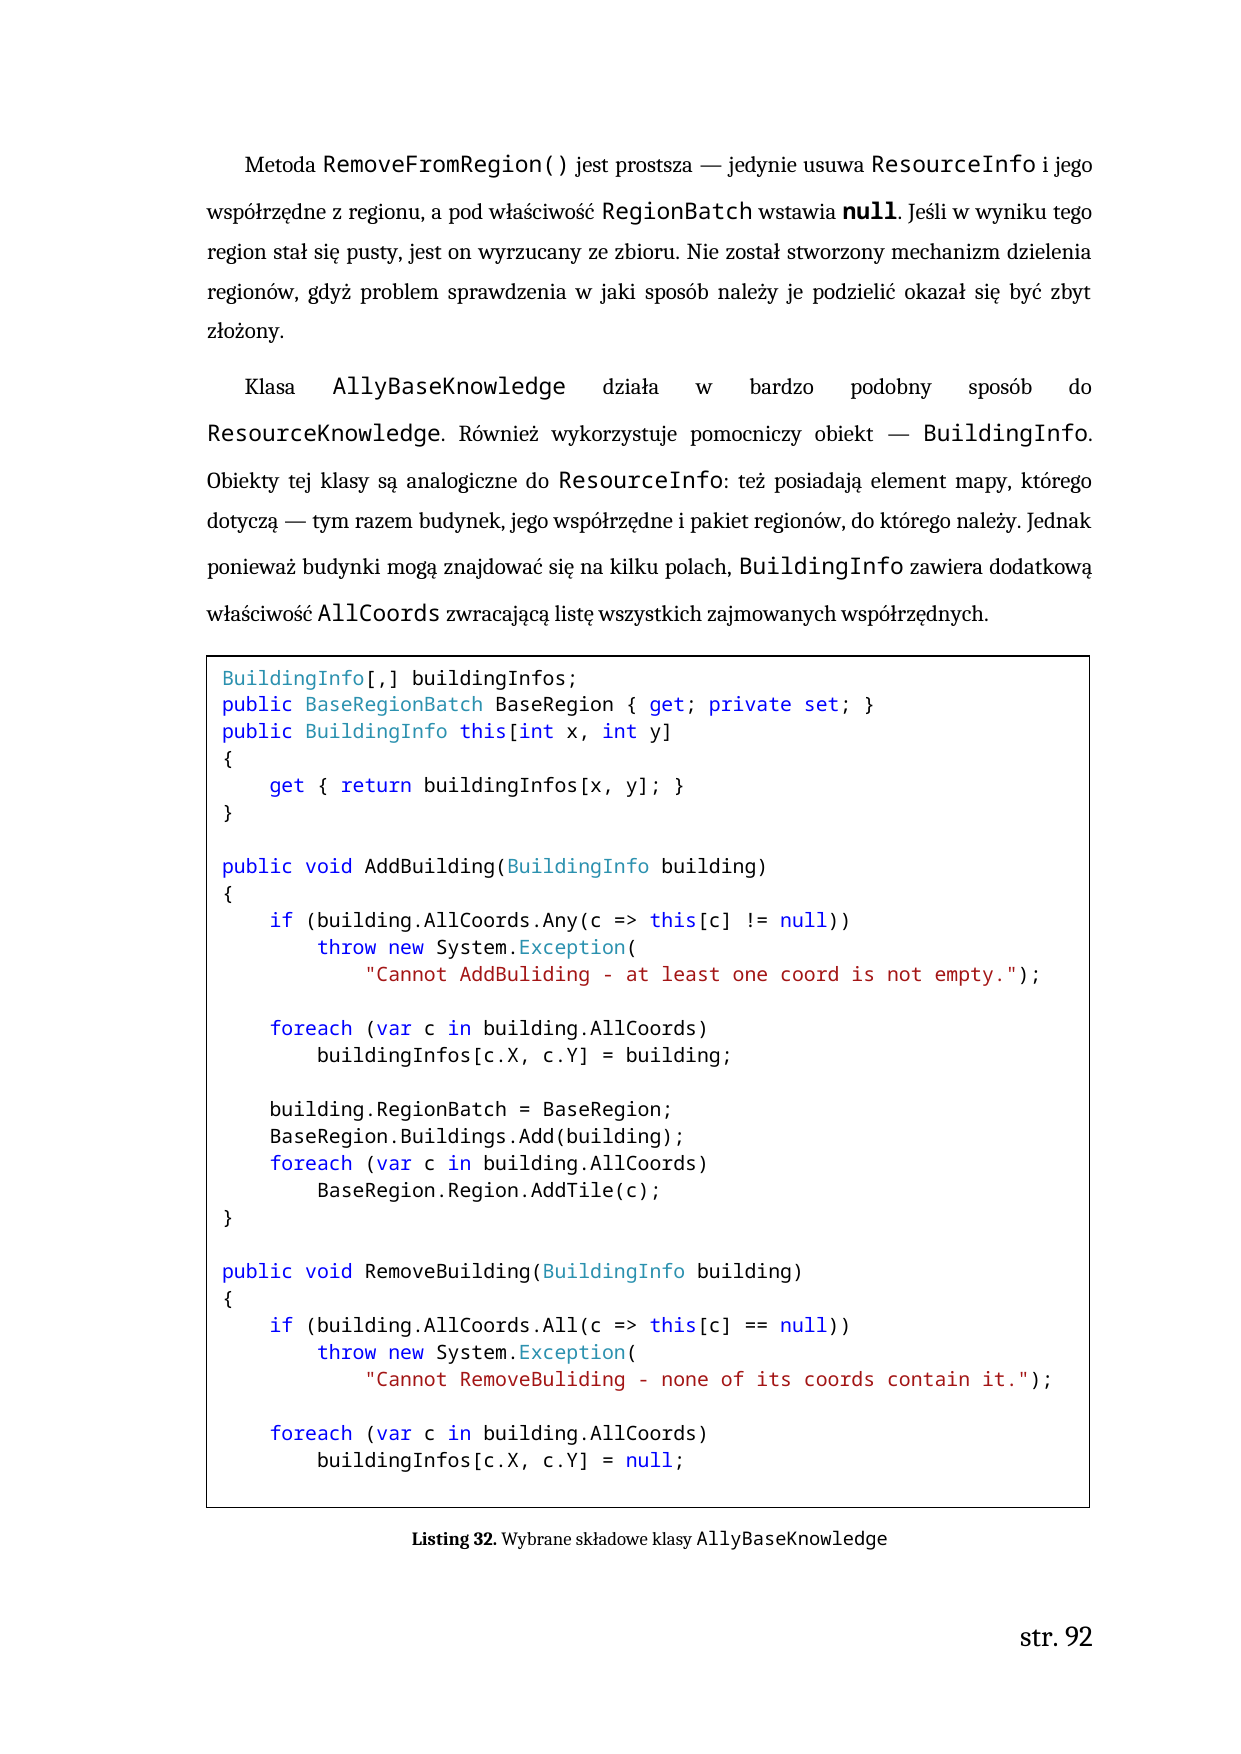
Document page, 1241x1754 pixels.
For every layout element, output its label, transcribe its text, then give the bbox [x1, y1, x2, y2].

text Klasa AllyBaseKnowledge działa w bardzo podobny sposób do ResourceKnowledge. Również wykorzystuje pomocniczy obiekt — BuildingInfo. Obiekty tej klasy są analogiczne do ResourceInfo: też posiadają element mapy, którego dotyczą — tym razem budynek, jego współrzędne i pakiet regionów, do którego należy. Jednak ponieważ budynki mogą znajdować się na kilku polach, BuildingInfo zawiera dodatkową właściwość AllCoords zwracającą listę wszystkich zajmowanych współrzędnych. [207, 370, 1092, 628]
text Metoda RemoveFromRegion() jest prostsza — jedynie usuwa ResourceInfo i jego współrzędne z regionu, a pod właściwość RegionBatch wstawia null. Jeśli w wyniku tego region stał się pusty, jest on wyrzucany ze zbioru. Nie został stworzony mechanizm dzielenia regionów, gdyż problem sprawdzenia w jaki sposób należy je podzielić okazał się być zbyt złożony. [207, 148, 1092, 344]
text Listing 32. Wybrane składowe klasy AllyBaseKnowledge [207, 1525, 1092, 1551]
